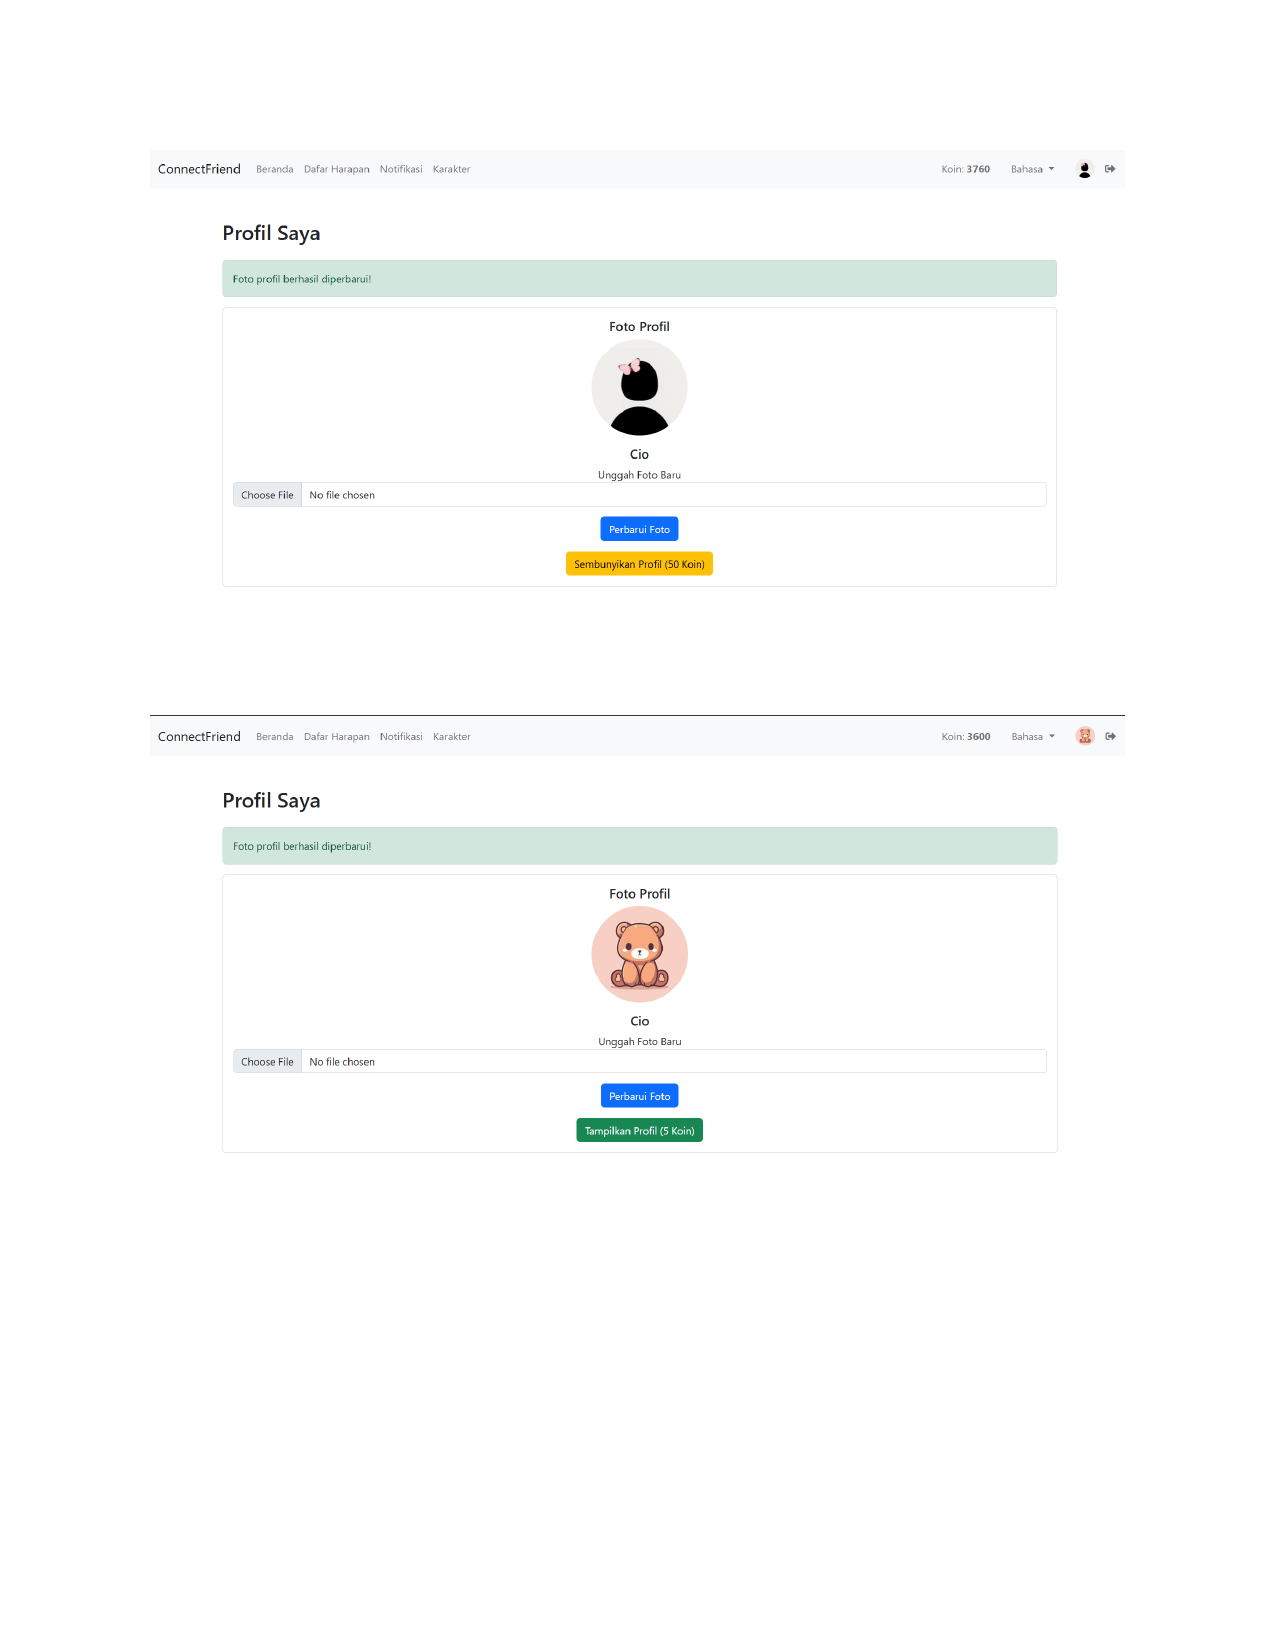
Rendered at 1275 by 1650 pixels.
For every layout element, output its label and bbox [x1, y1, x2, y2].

picture [150, 715, 1125, 1161]
picture [150, 150, 1125, 596]
